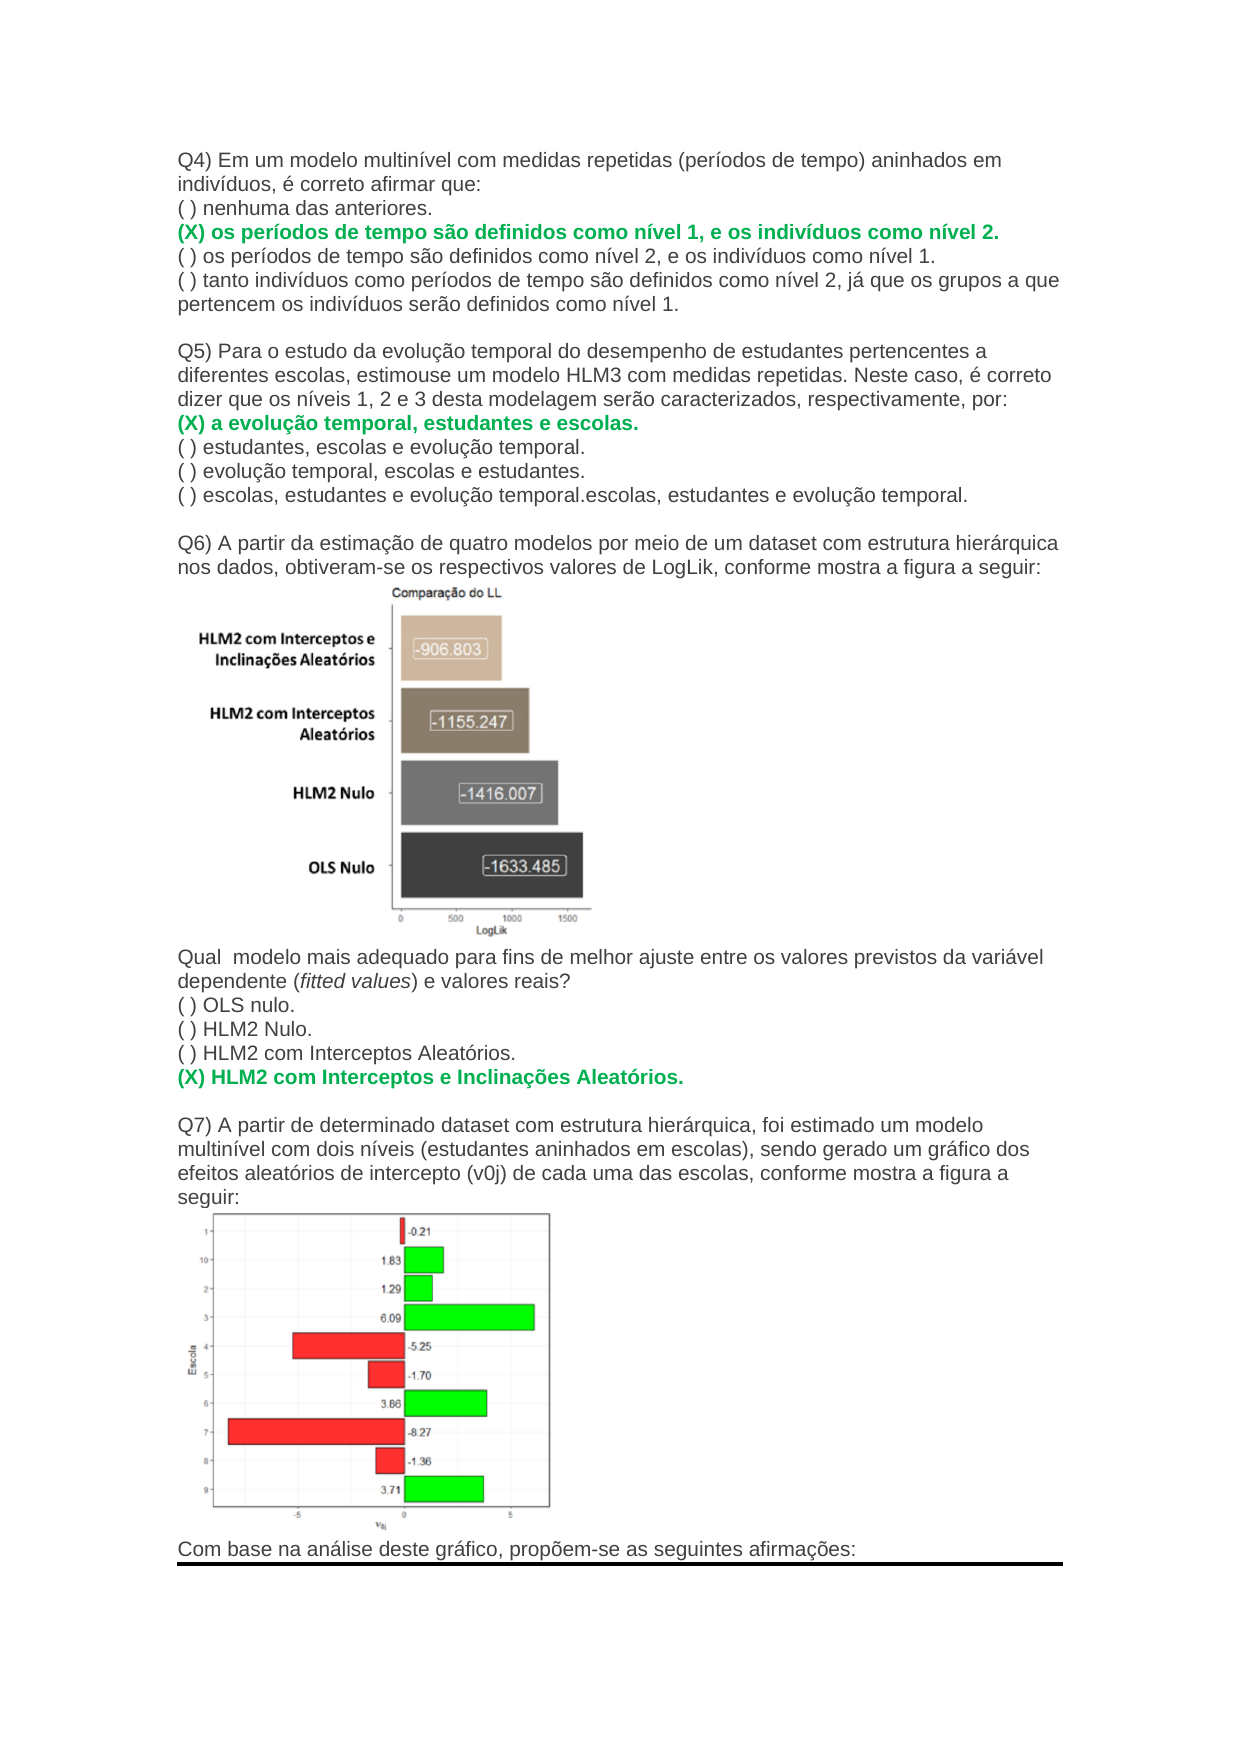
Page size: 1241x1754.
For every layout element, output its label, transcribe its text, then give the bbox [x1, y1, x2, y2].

text ( ) tanto indivíduos como períodos de tempo são definidos como nível 2, já que os grupos a que pertencem os indivíduos serão definidos como nível 1. [177, 267, 1063, 315]
text ( ) os períodos de tempo são definidos como nível 2, e os indivíduos como nível 1. [177, 243, 1063, 267]
picture [177, 578, 623, 946]
text ( ) HLM2 Nulo. [177, 1017, 1063, 1041]
text ( ) estudantes, escolas e evolução temporal. [177, 435, 1063, 459]
picture [177, 1208, 565, 1537]
text Q5) Para o estudo da evolução temporal do desempenho de estudantes pertencentes a diferentes escolas, estimouse um modelo HLM3 com medidas repetidas. Neste caso, é correto dizer que os níveis 1, 2 e 3 desta modelagem serão caracterizados, respectivamente, por: [177, 339, 1063, 411]
text Q6) A partir da estimação de quatro modelos por meio de um dataset com estrutura hierárquica nos dados, obtiveram-se os respectivos valores de LogLik, conforme mostra a figura a seguir: [177, 531, 1063, 579]
text ( ) evolução temporal, escolas e estudantes. [177, 459, 1063, 483]
text ( ) OLS nulo. [177, 993, 1063, 1017]
text (X) os períodos de tempo são definidos como nível 1, e os indivíduos como nível 2. [177, 219, 1063, 243]
text (X) a evolução temporal, estudantes e escolas. [177, 411, 1063, 435]
text Com base na análise deste gráfico, propõem-se as seguintes afirmações: [177, 1536, 1063, 1562]
text Qual modelo mais adequado para fins de melhor ajuste entre os valores previstos da variável dependente (fitted values) e valores reais? [177, 945, 1063, 993]
text Q7) A partir de determinado dataset com estrutura hierárquica, foi estimado um modelo multinível com dois níveis (estudantes aninhados em escolas), sendo gerado um gráfico dos efeitos aleatórios de intercepto (v0j) de cada uma das escolas, conforme mostra a figura a seguir: [177, 1113, 1063, 1209]
text Q4) Em um modelo multinível com medidas repetidas (períodos de tempo) aninhados em indivíduos, é correto afirmar que: [177, 148, 1063, 196]
text (X) HLM2 com Interceptos e Inclinações Aleatórios. [177, 1065, 1063, 1089]
text ( ) nenhuma das anteriores. [177, 196, 1063, 219]
text ( ) HLM2 com Interceptos Aleatórios. [177, 1041, 1063, 1065]
text ( ) escolas, estudantes e evolução temporal.escolas, estudantes e evolução temporal. [177, 483, 1063, 507]
